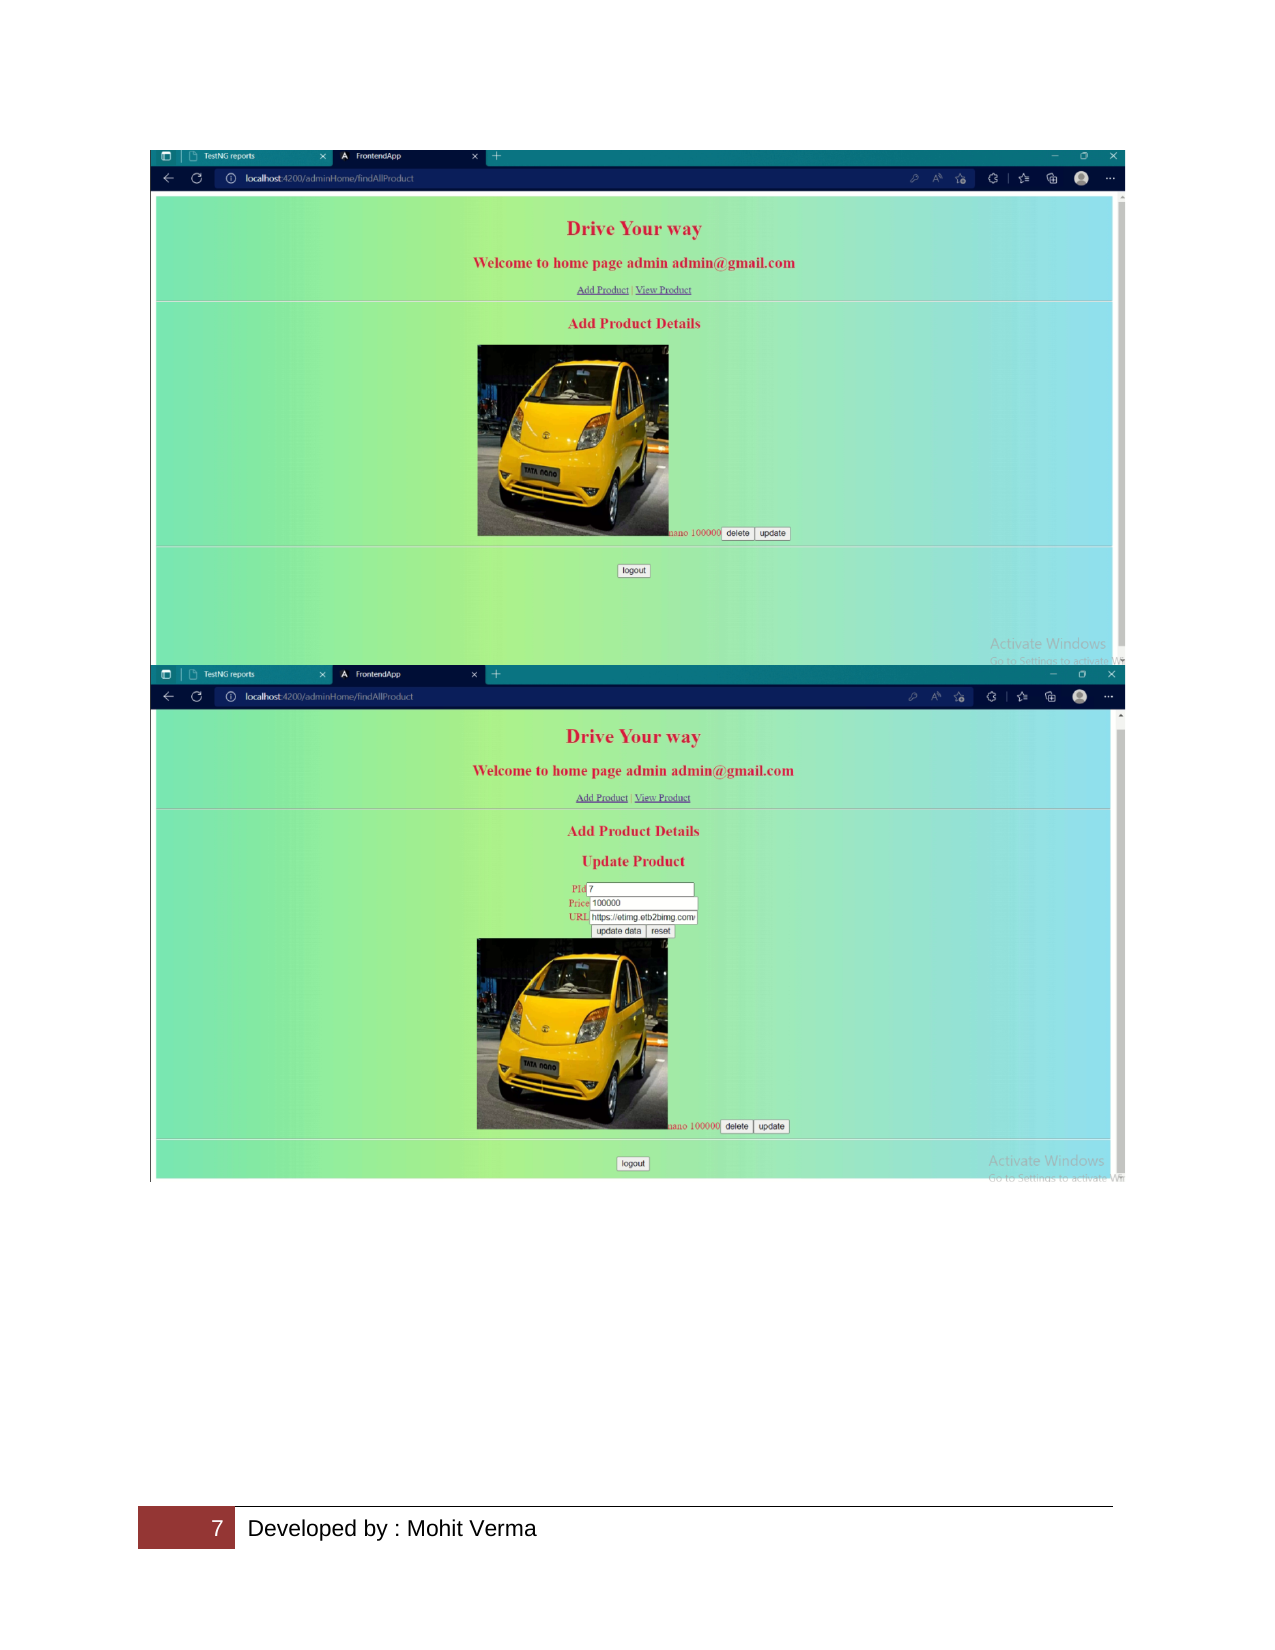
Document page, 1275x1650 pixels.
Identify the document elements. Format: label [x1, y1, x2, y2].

picture [150, 150, 1125, 1182]
